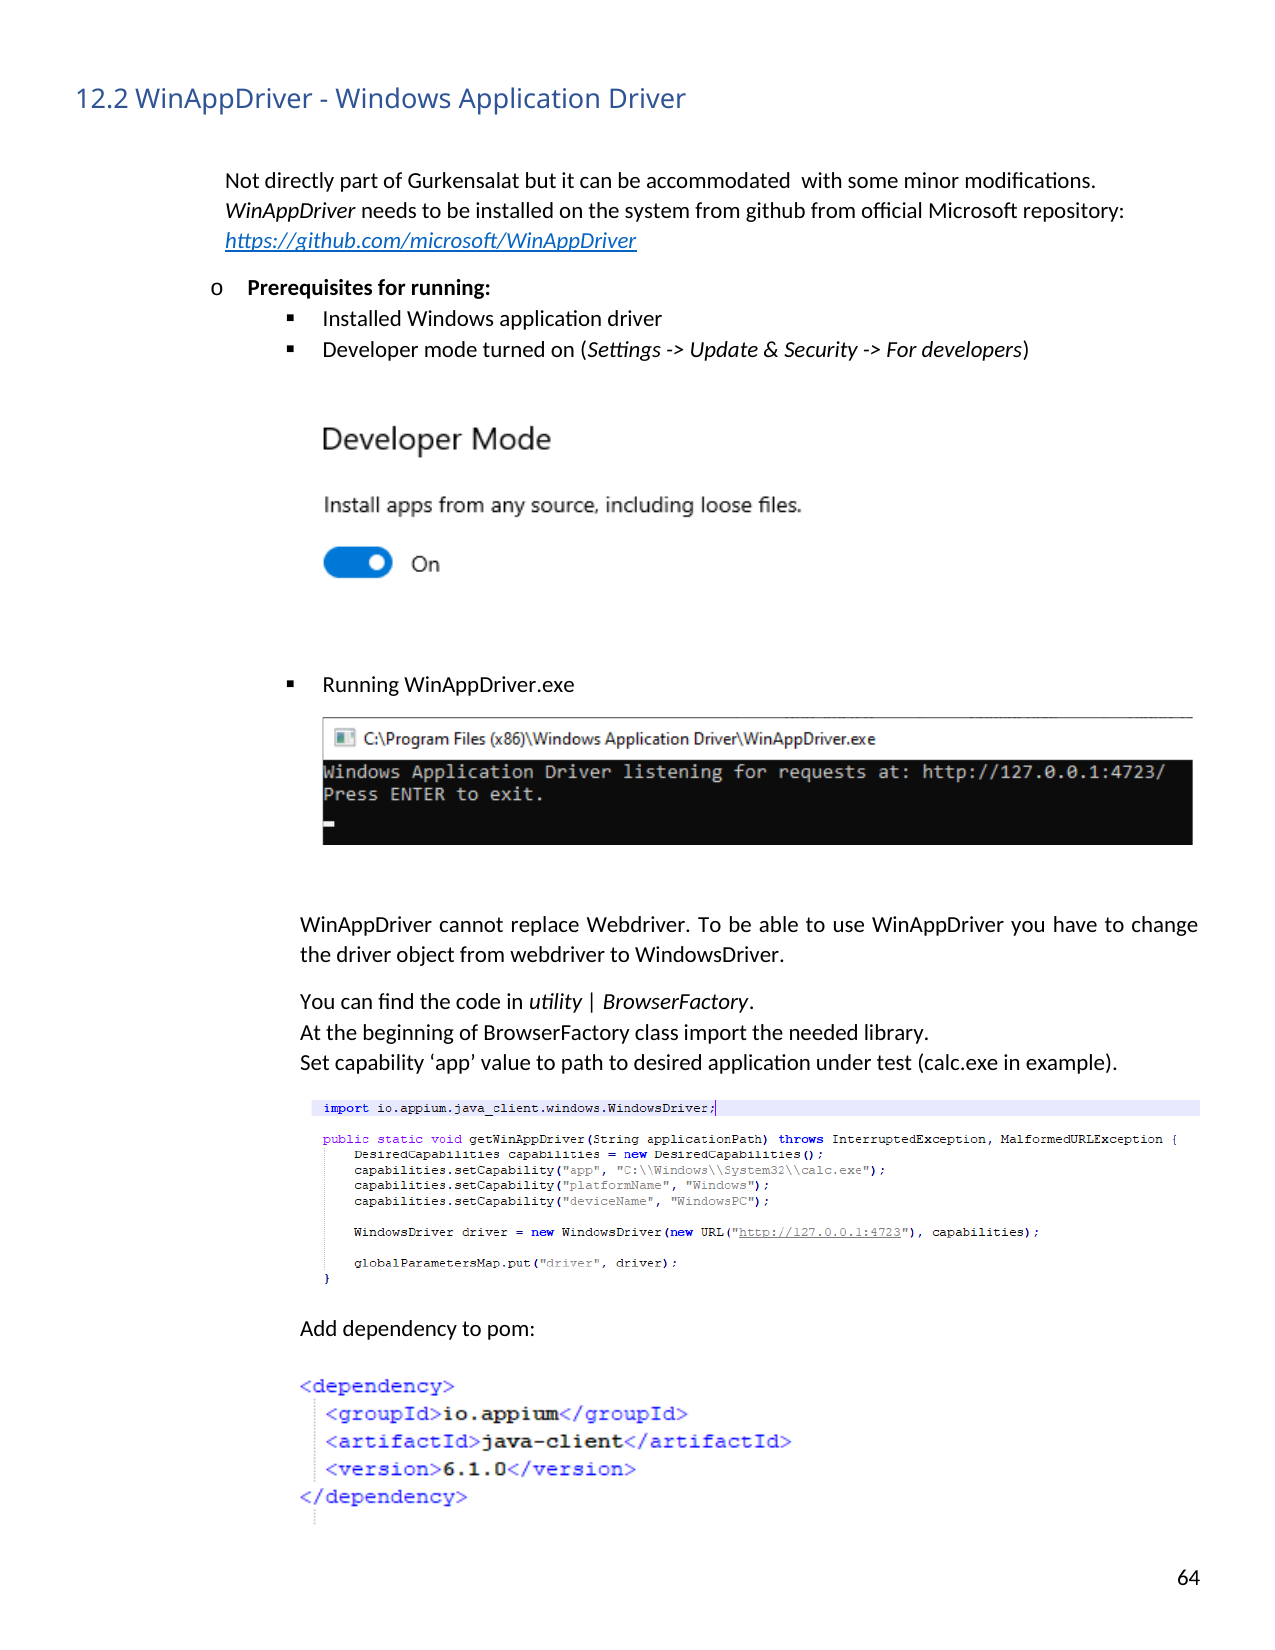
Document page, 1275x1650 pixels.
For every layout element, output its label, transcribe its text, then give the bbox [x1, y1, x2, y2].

text WinAppDriver cannot replace Webdriver. To be able to use WinAppDriver you have to change the driver object from webdriver to WindowsDriver. [300, 910, 1200, 969]
list Installed Windows application driver [285, 304, 1200, 333]
picture [322, 395, 827, 608]
list Prerequisites for running: [210, 273, 1200, 302]
subtitle WinAppDriver - Windows Application Driver [75, 79, 1200, 116]
text Add dependency to pom: [300, 1314, 1200, 1342]
list Running WinAppDriver.exe [285, 670, 1200, 698]
picture [322, 717, 1193, 845]
text Not directly part of Gurkensalat but it can be accommodated with some minor modifications. WinAppDriver needs to be installed on the system from github from official Microsoft repository: https://github.com/microsoft/WinAppDriver [225, 166, 1200, 254]
picture [300, 1360, 828, 1526]
picture [311, 1094, 1200, 1295]
text At the beginning of BrowserFactory class import the needed library. [300, 1018, 1200, 1046]
text Set capability ‘app’ value to path to desired application under test (calc.exe in example). [300, 1048, 1200, 1076]
list Developer mode turned on (Settings -> Update & Security -> For developers) [285, 335, 1200, 363]
text You can find the code in utility | BrowserFactory. [300, 987, 1200, 1016]
